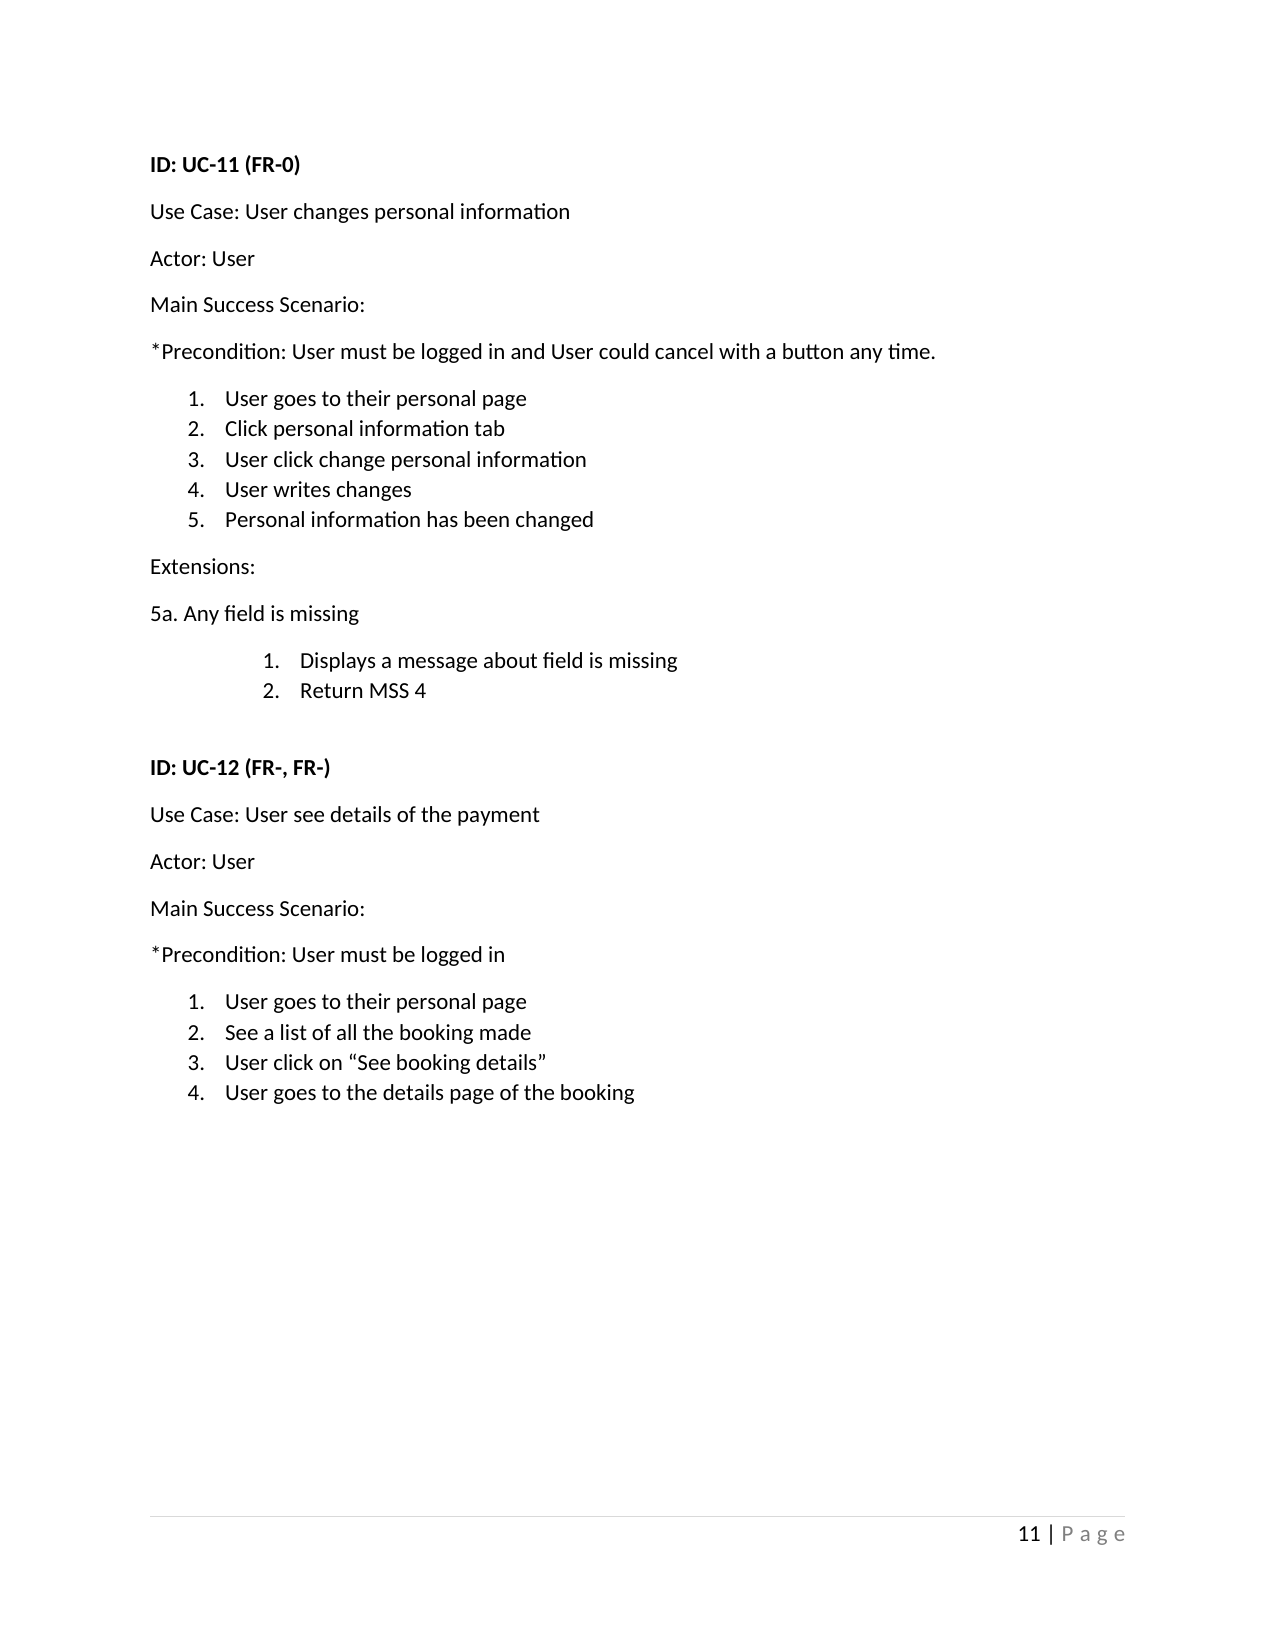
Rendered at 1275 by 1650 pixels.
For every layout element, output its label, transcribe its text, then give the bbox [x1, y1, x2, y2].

text Actor: User [150, 847, 1125, 875]
list Displays a message about field is missing [262, 646, 1125, 674]
text ID: UC-11 (FR-0) [150, 150, 1125, 178]
text ID: UC-12 (FR-, FR-) [150, 753, 1125, 781]
list Click personal information tab [187, 414, 1125, 443]
list Return MSS 4 [262, 676, 1125, 704]
list See a list of all the booking made [187, 1018, 1125, 1046]
list User goes to their personal page [187, 384, 1125, 412]
text Use Case: User see details of the payment [150, 800, 1125, 828]
list User goes to the details page of the booking [187, 1078, 1125, 1106]
list User goes to their personal page [187, 987, 1125, 1016]
text Main Success Scenario: [150, 894, 1125, 922]
text Actor: User [150, 244, 1125, 272]
text Extensions: [150, 552, 1125, 580]
list User click change personal information [187, 445, 1125, 473]
text *Precondition: User must be logged in [150, 941, 1125, 969]
list Personal information has been changed [187, 505, 1125, 533]
list User writes changes [187, 475, 1125, 503]
text 5a. Any field is missing [150, 599, 1125, 627]
list User click on “See booking details” [187, 1048, 1125, 1076]
text Use Case: User changes personal information [150, 197, 1125, 225]
text Main Success Scenario: [150, 291, 1125, 319]
text *Precondition: User must be logged in and User could cancel with a button any time. [150, 337, 1125, 366]
